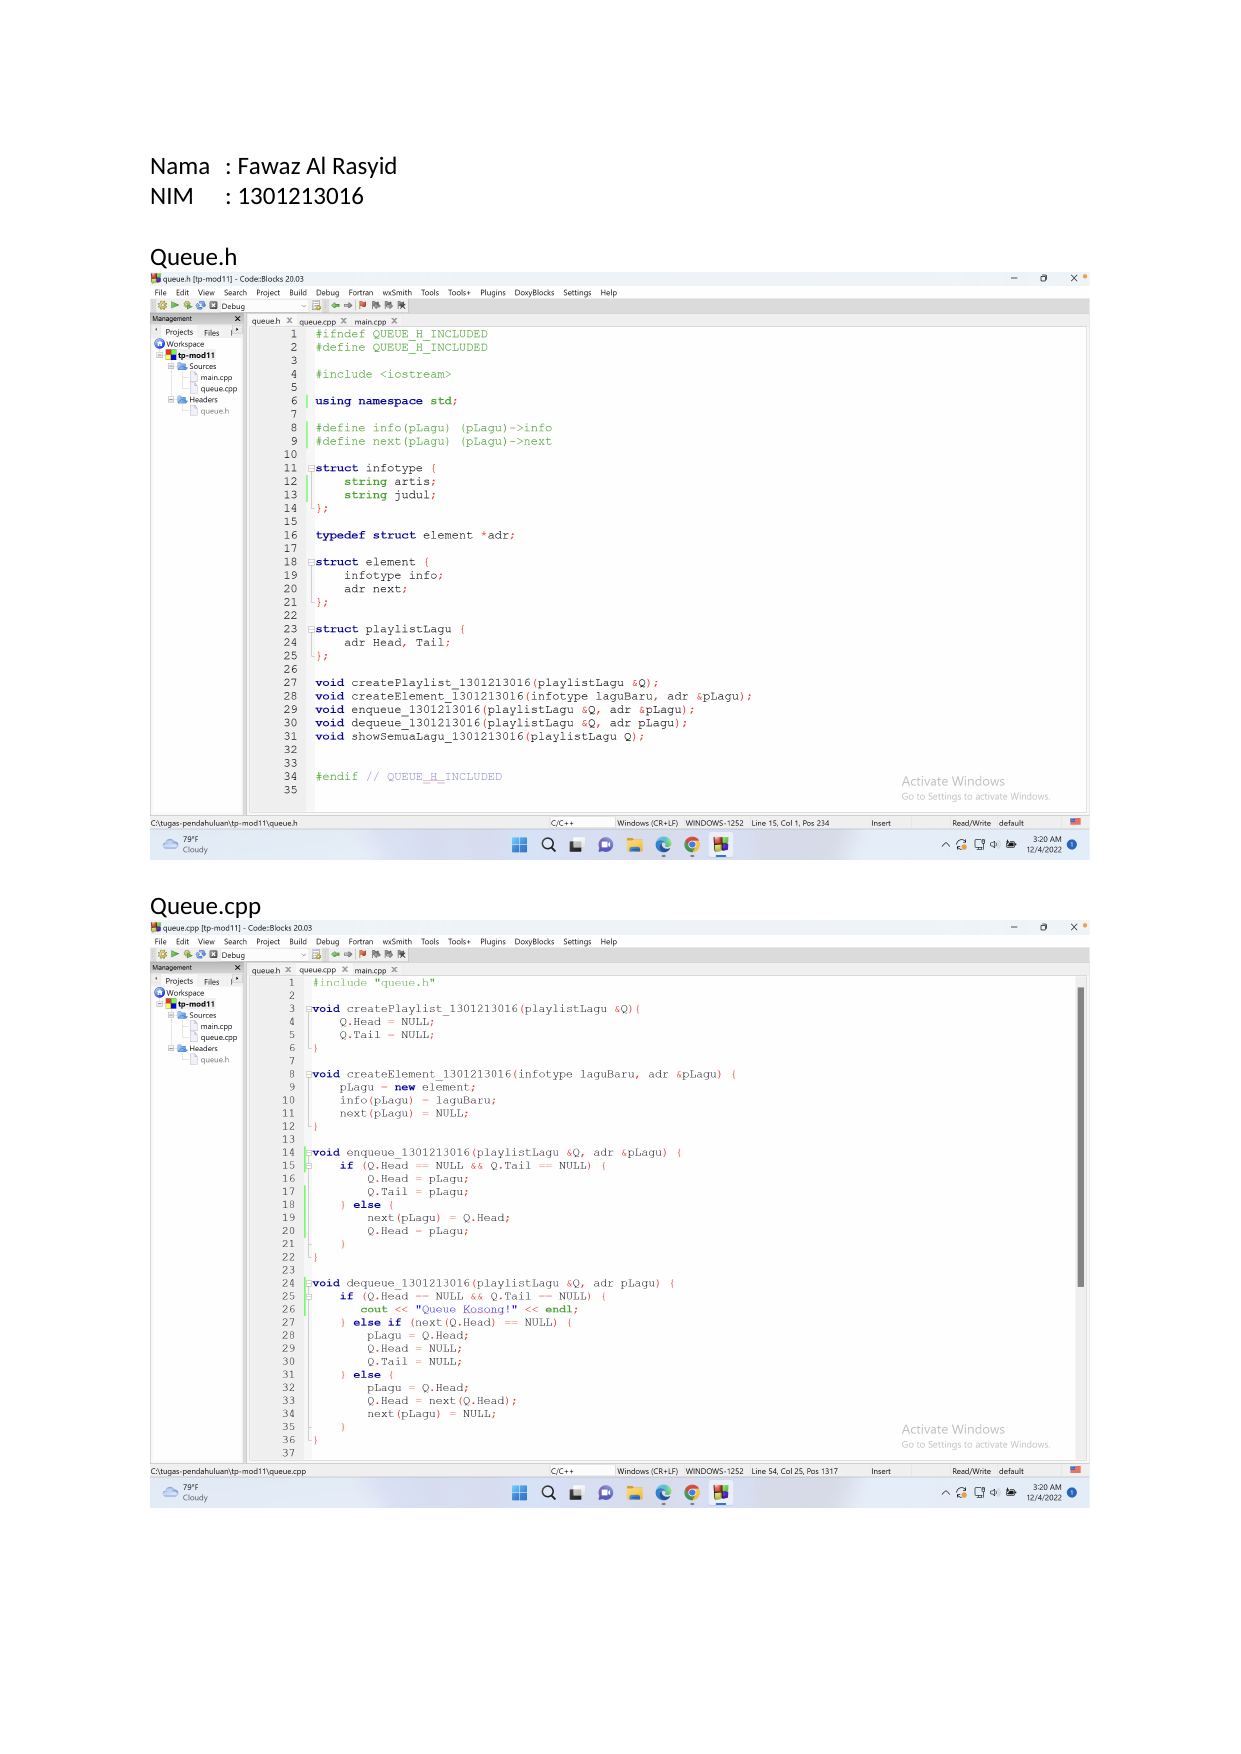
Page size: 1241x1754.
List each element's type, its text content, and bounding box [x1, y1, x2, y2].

text Nama : Fawaz Al Rasyid [150, 150, 1090, 181]
picture [150, 920, 1090, 1508]
picture [150, 272, 1090, 860]
text NIM : 1301213016 [150, 181, 1090, 211]
text Queue.cpp [150, 890, 1090, 920]
text Queue.h [150, 242, 1090, 272]
